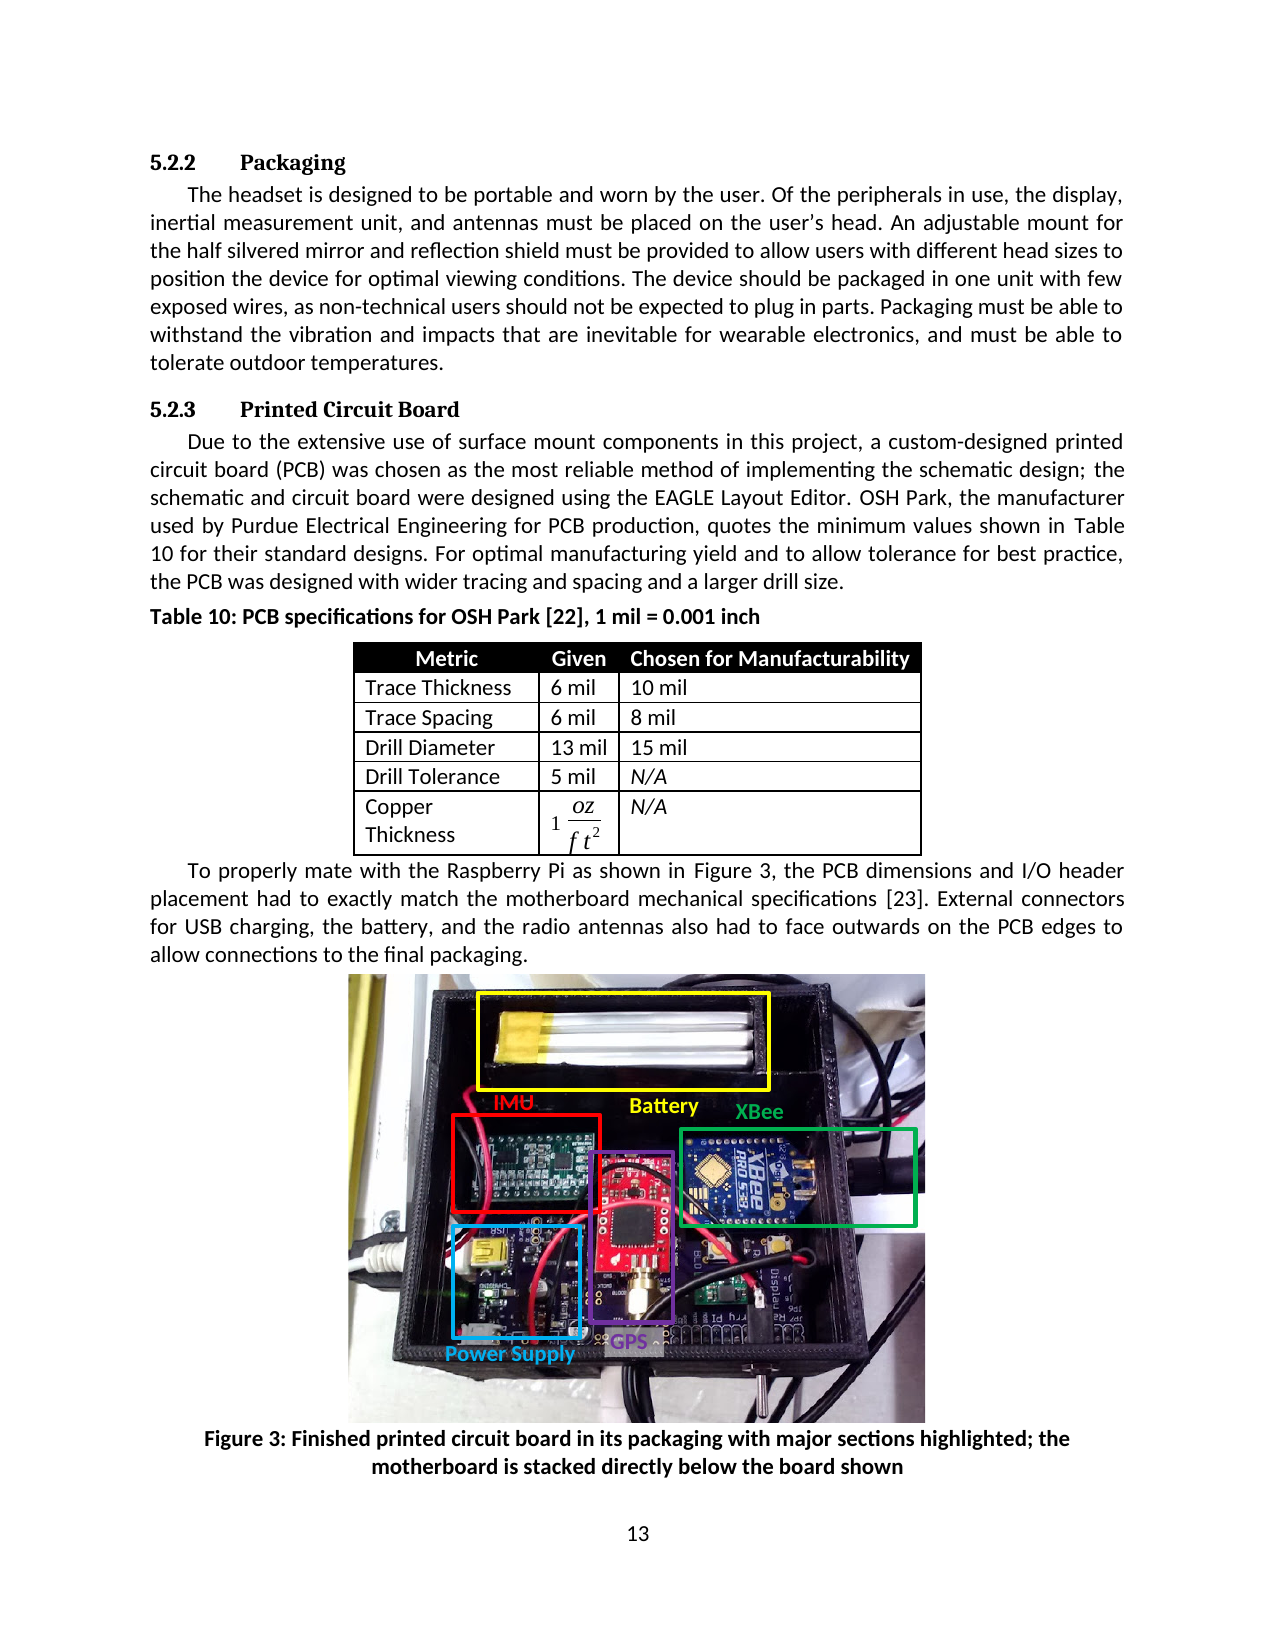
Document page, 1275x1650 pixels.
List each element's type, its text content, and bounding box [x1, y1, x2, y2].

table_cell 6 mil [540, 673, 618, 701]
text Table 10: PCB specifications for OSH Park, 1 mil = 0.001 inch [150, 602, 1125, 630]
table_cell 6 mil [540, 703, 618, 731]
table_cell Drill Diameter [355, 733, 538, 761]
table_cell N/A [620, 762, 920, 790]
table_cell Copper Thickness [355, 792, 538, 854]
table_cell 5 mil [540, 762, 618, 790]
table_cell 10 mil [620, 673, 920, 701]
table_header Chosen for Manufacturability [620, 644, 920, 672]
table_cell 13 mil [540, 733, 618, 761]
table_cell 8 mil [620, 703, 920, 731]
table_header Given [540, 644, 618, 672]
table_header Metric [355, 644, 538, 672]
text To properly mate with the Raspberry Pi as shown in Figure 3, the PCB dimensions and I/O header placement had to exactly match the motherboard mechanical specifications. External connectors for USB charging, the battery, and the radio antennas also had to face outwards on the PCB edges to allow connections to the final packaging. [150, 856, 1125, 968]
subtitle Packaging [150, 150, 1125, 176]
subtitle Printed Circuit Board [150, 397, 1125, 423]
table_cell Trace Thickness [355, 673, 538, 701]
picture [348, 974, 926, 1423]
table_cell Trace Spacing [355, 703, 538, 731]
table_cell N/A [620, 792, 920, 854]
text Figure 3: Finished printed circuit board in its packaging with major sections highlighted; the motherboard is stacked directly below the board shown [150, 1424, 1125, 1480]
table_cell 1 [540, 792, 618, 854]
table_cell Drill Tolerance [355, 762, 538, 790]
text Due to the extensive use of surface mount components in this project, a custom-designed printed circuit board (PCB) was chosen as the most reliable method of implementing the schematic design; the schematic and circuit board were designed using the EAGLE Layout Editor. OSH Park, the manufacturer used by Purdue Electrical Engineering for PCB production, quotes the minimum values shown in Table 10 for their standard designs. For optimal manufacturing yield and to allow tolerance for best practice, the PCB was designed with wider tracing and spacing and a larger drill size. [150, 427, 1125, 596]
table_cell 15 mil [620, 733, 920, 761]
text The headset is designed to be portable and worn by the user. Of the peripherals in use, the display, inertial measurement unit, and antennas must be placed on the user’s head. An adjustable mount for the half silvered mirror and reflection shield must be provided to allow users with different head sizes to position the device for optimal viewing conditions. The device should be packaged in one unit with few exposed wires, as non-technical users should not be expected to plug in parts. Packaging must be able to withstand the vibration and impacts that are inevitable for wearable electronics, and must be able to tolerate outdoor temperatures. [150, 180, 1125, 376]
